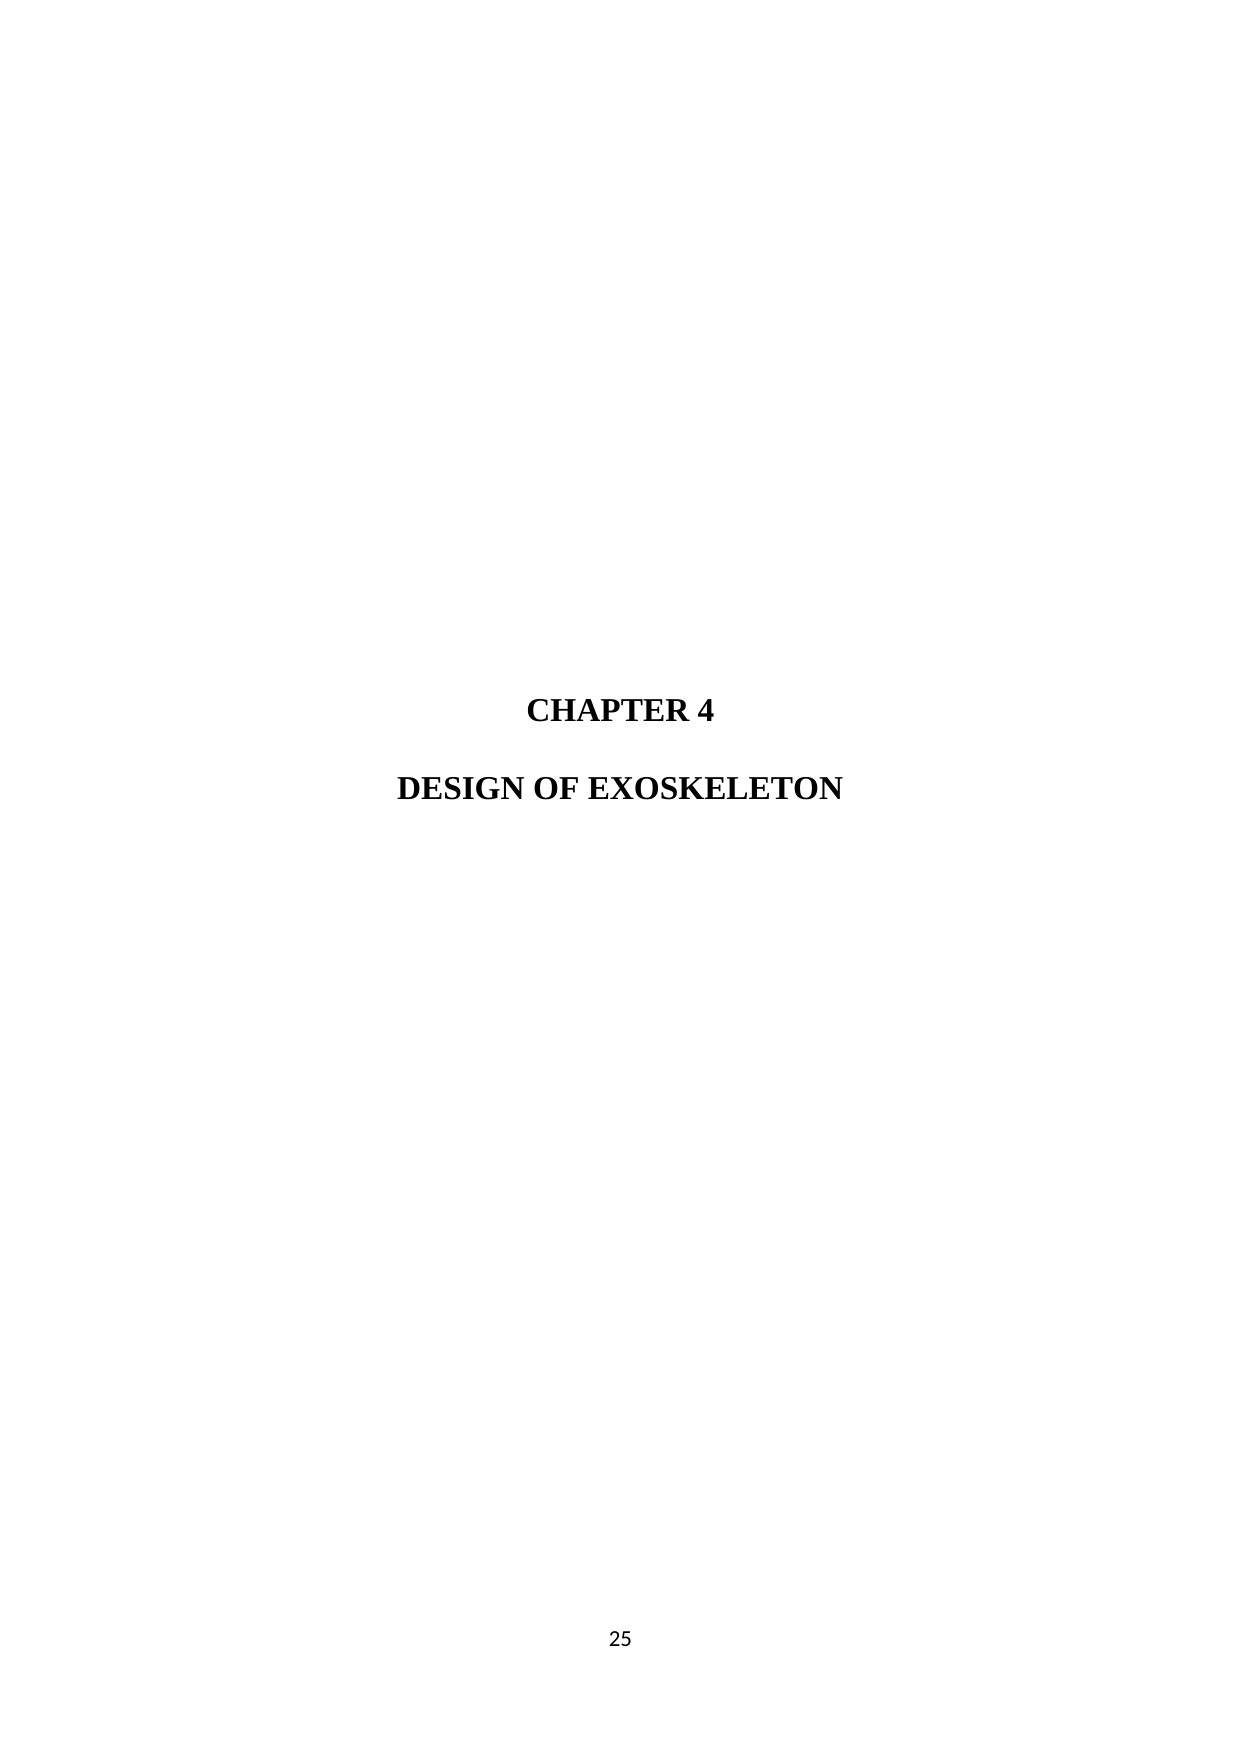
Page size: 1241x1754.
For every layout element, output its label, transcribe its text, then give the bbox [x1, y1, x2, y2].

text DESIGN OF EXOSKELETON [150, 768, 1090, 807]
text CHAPTER 4 [150, 690, 1090, 728]
